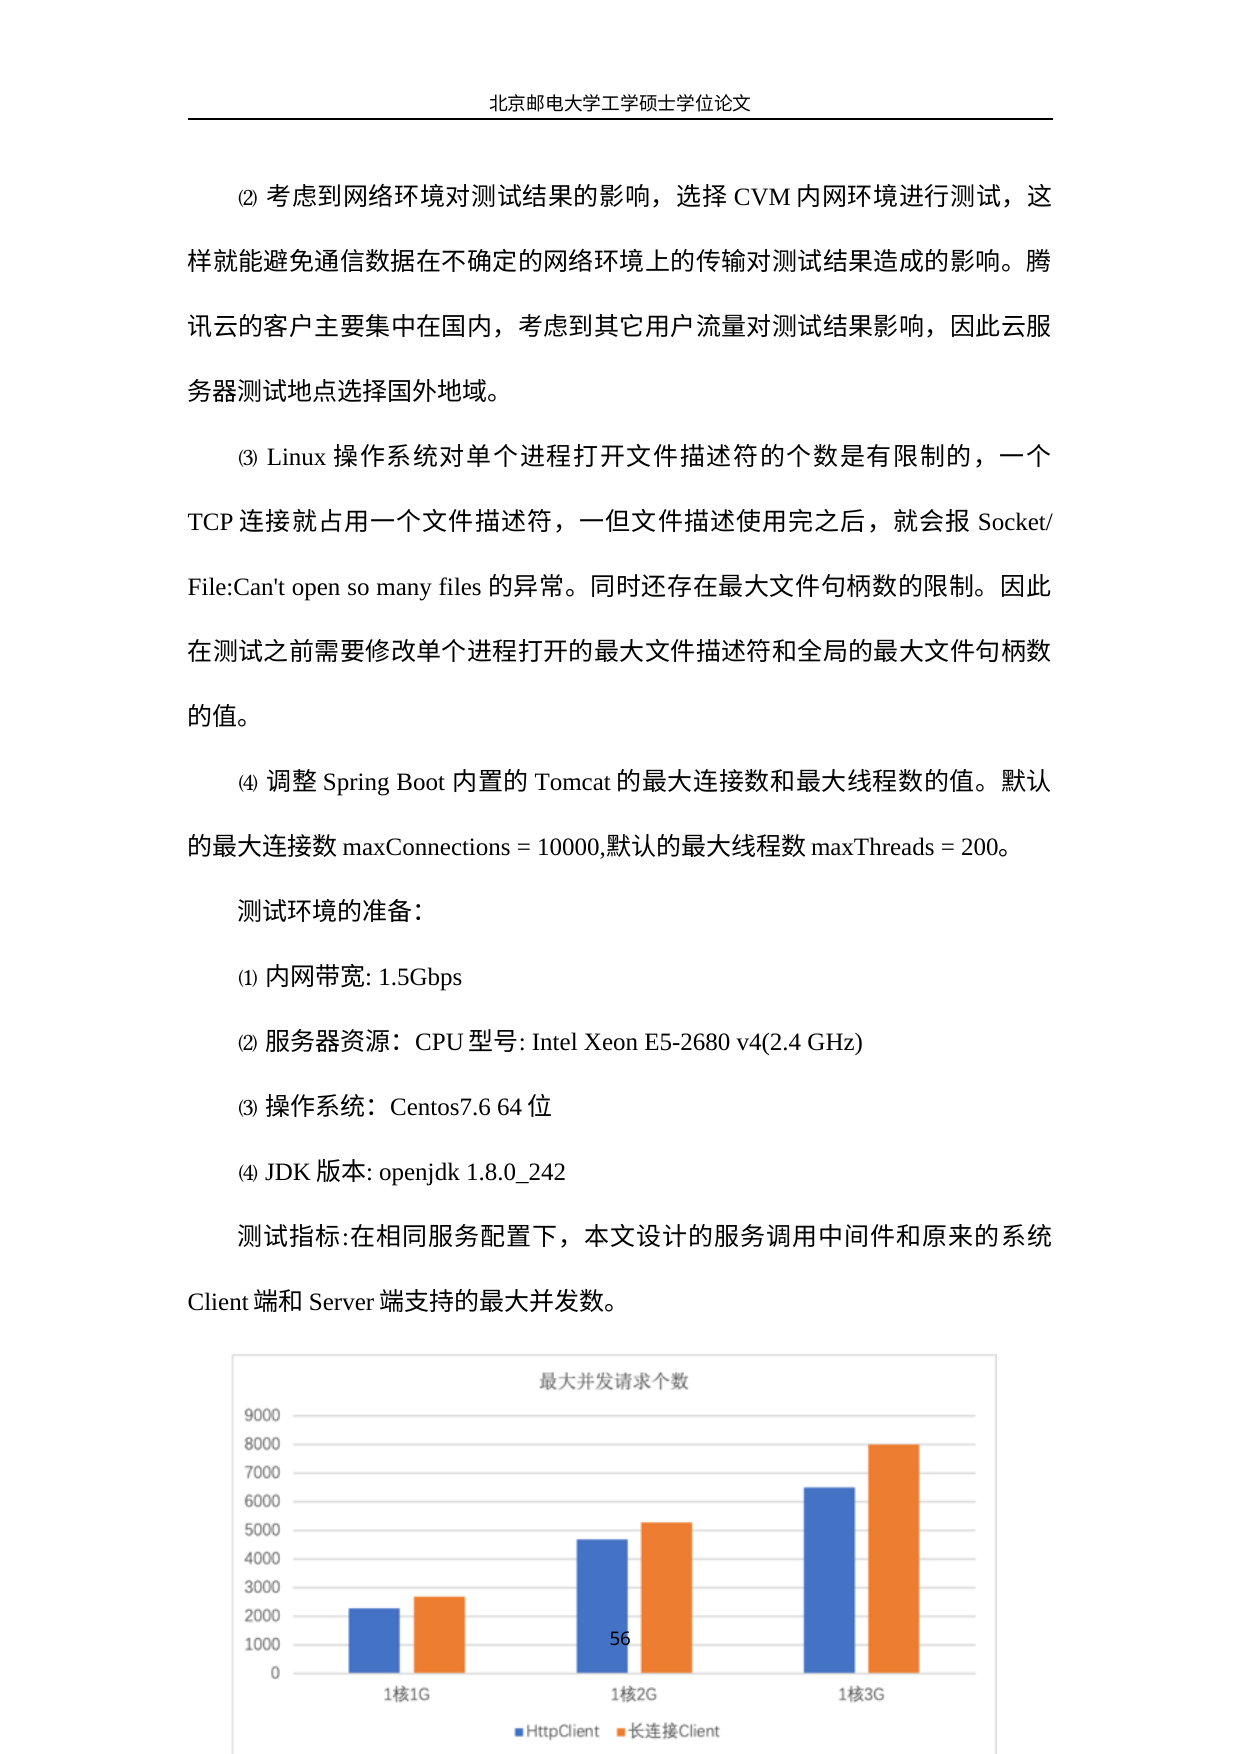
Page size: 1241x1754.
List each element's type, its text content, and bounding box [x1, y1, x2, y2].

picture [231, 1353, 997, 1754]
text ⑶ 操作系统：Centos7.6 64位 [187, 1072, 1053, 1137]
text ⑷ 调整Spring Boot 内置的Tomcat的最大连接数和最大线程数的值。默认的最大连接数maxConnections = 10000,默认的最大线程数maxThreads = 200。 [187, 747, 1053, 877]
text 测试指标:在相同服务配置下，本文设计的服务调用中间件和原来的系统Client端和Server端支持的最大并发数。 [187, 1202, 1053, 1332]
text 测试环境的准备： [187, 877, 1053, 942]
text ⑴ 内网带宽: 1.5Gbps [187, 942, 1053, 1007]
text ⑷ JDK版本: openjdk 1.8.0_242 [187, 1137, 1053, 1202]
text ⑵ 服务器资源：CPU型号: Intel Xeon E5-2680 v4(2.4 GHz) [187, 1007, 1053, 1072]
text ⑶ Linux操作系统对单个进程打开文件描述符的个数是有限制的，一个TCP连接就占用一个文件描述符，一但文件描述使用完之后，就会报Socket/File:Can't open so many files的异常。同时还存在最大文件句柄数的限制。因此在测试之前需要修改单个进程打开的最大文件描述符和全局的最大文件句柄数的值。 [187, 422, 1053, 747]
text ⑵ 考虑到网络环境对测试结果的影响，选择CVM内网环境进行测试，这样就能避免通信数据在不确定的网络环境上的传输对测试结果造成的影响。腾讯云的客户主要集中在国内，考虑到其它用户流量对测试结果影响，因此云服务器测试地点选择国外地域。 [187, 162, 1053, 422]
